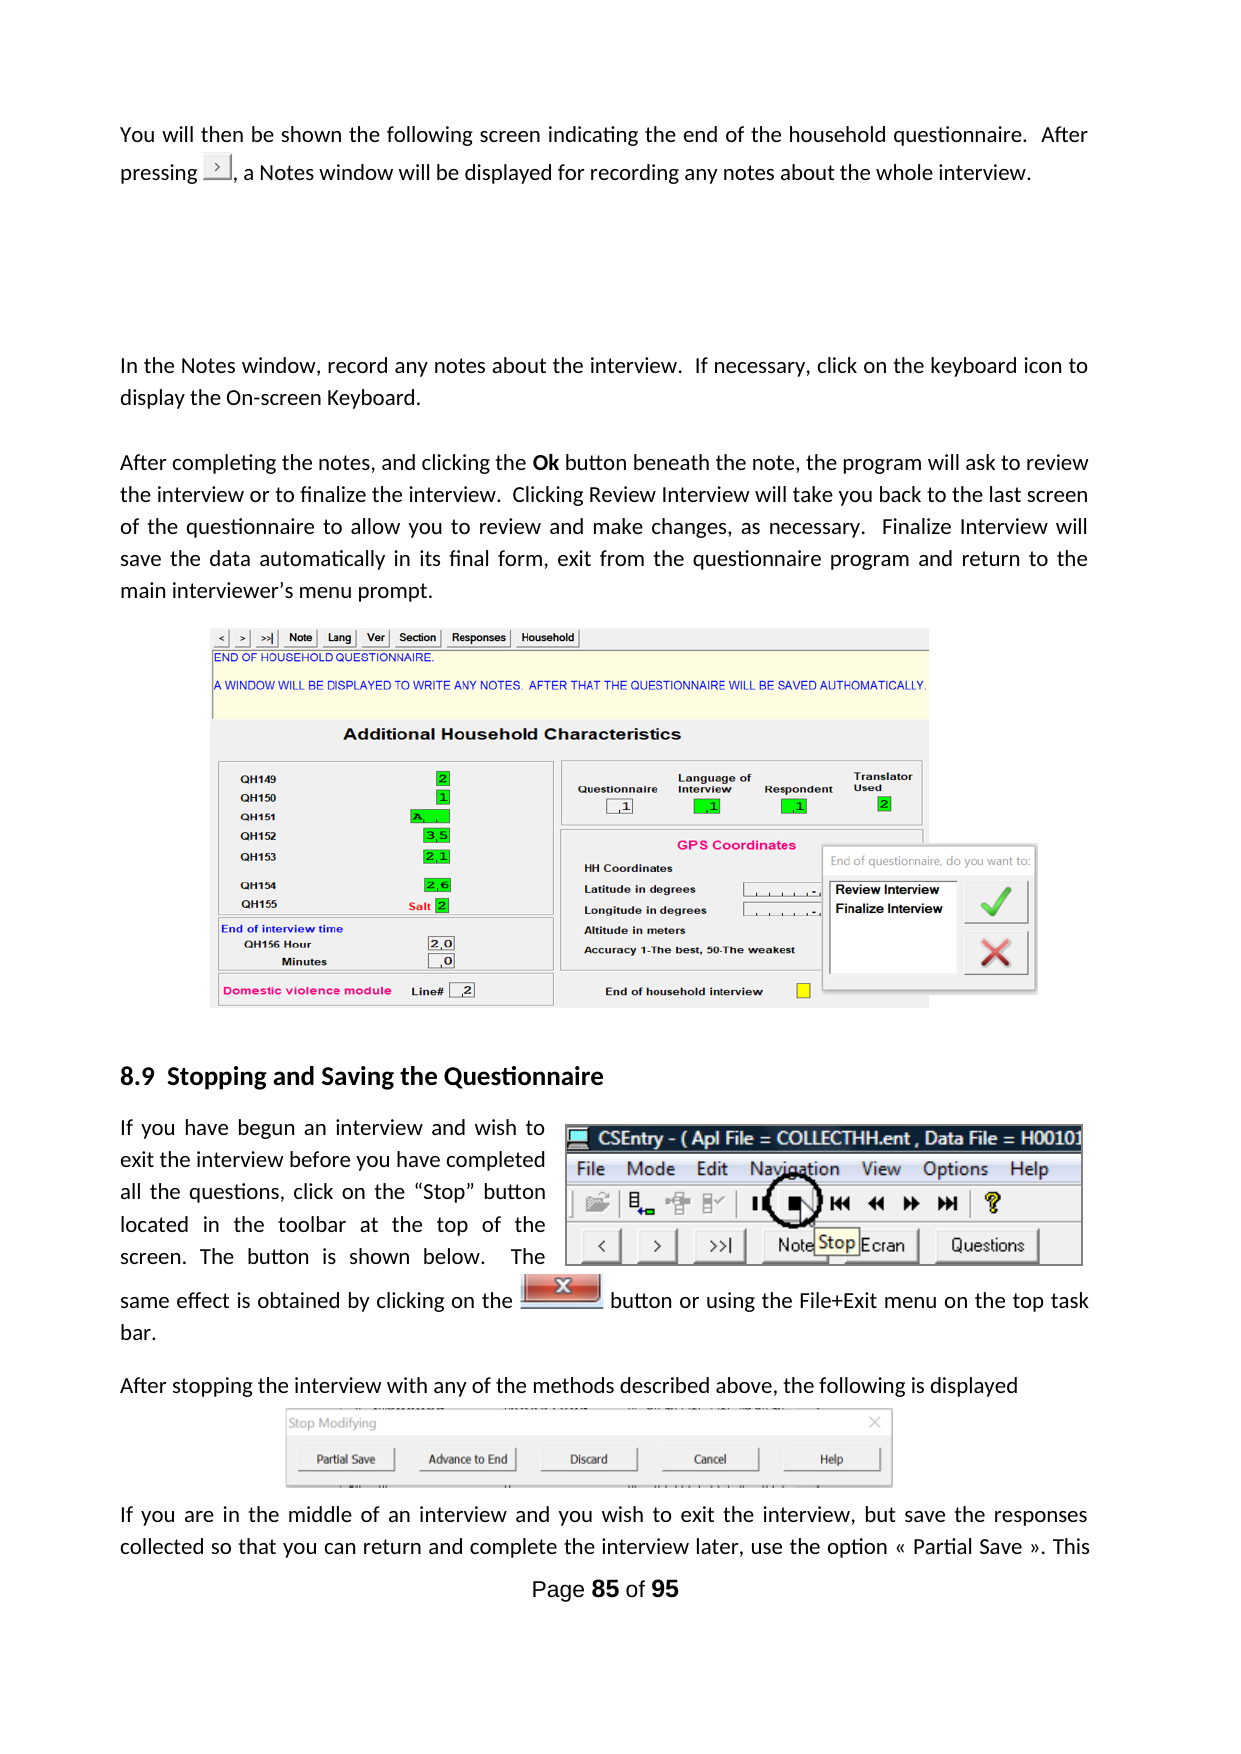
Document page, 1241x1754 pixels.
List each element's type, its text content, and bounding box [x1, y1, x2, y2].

text You will then be shown the following screen indicating the end of the household questionnaire. After pressing , a Notes window will be displayed for recording any notes about the whole interview. [120, 120, 1090, 186]
subtitle 8.9 Stopping and Saving the Questionnaire [120, 1059, 1090, 1092]
picture [520, 1274, 604, 1309]
text In the Notes window, record any notes about the interview. If necessary, click on the keyboard icon to display the On-screen Keyboard. [120, 351, 1090, 411]
text After completing the notes, and clicking the Ok button beneath the note, the program will ask to review the interview or to finalize the interview. Clicking Review Interview will take you back to the last screen of the questionnaire to allow you to review and make changes, as necessary. Finalize Interview will save the data automatically in its final form, exit from the questionnaire program and return to the main interviewer’s menu prompt. [120, 448, 1090, 604]
picture [285, 1408, 895, 1488]
picture [206, 625, 1042, 1012]
text After stopping the interview with any of the methods described above, the following is displayed [120, 1371, 1090, 1399]
picture [202, 152, 233, 181]
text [120, 1500, 1090, 1560]
picture [567, 1126, 1081, 1264]
